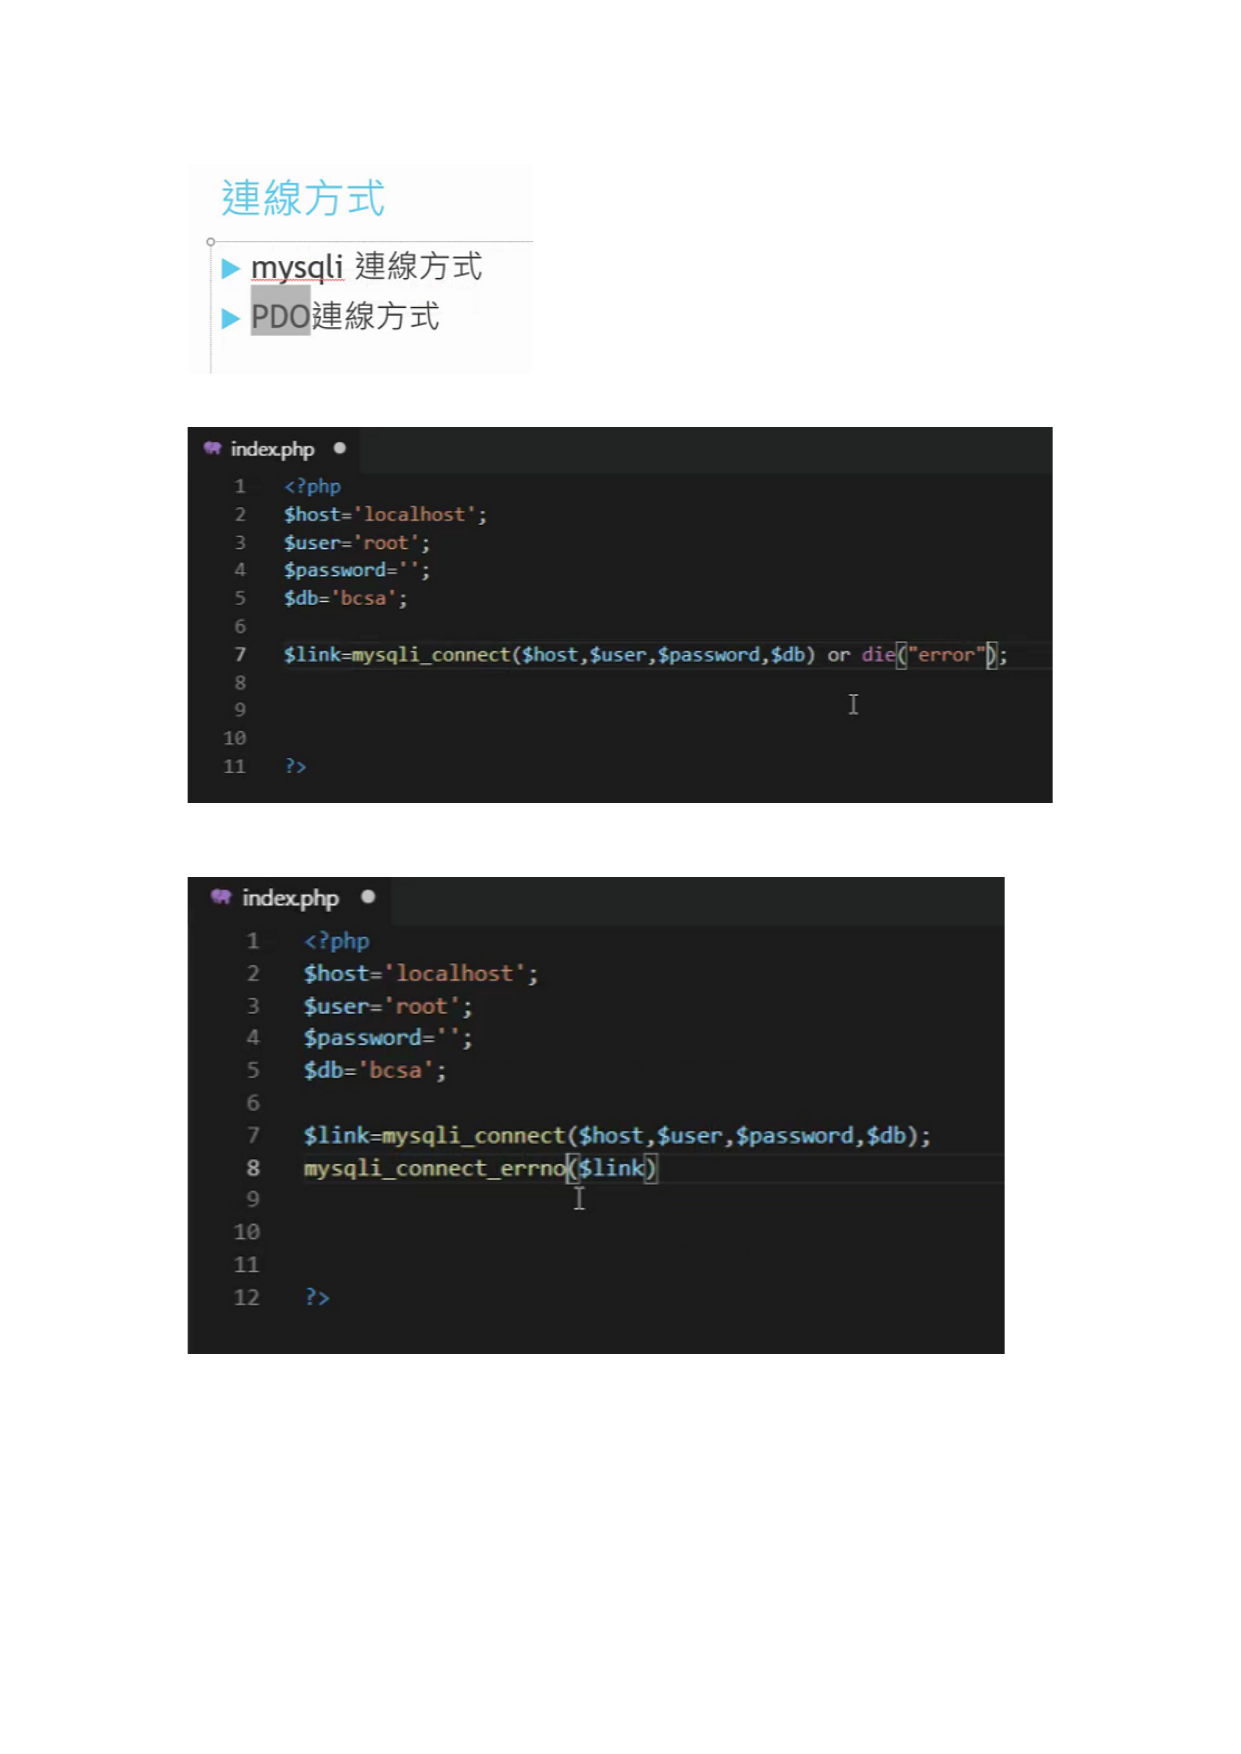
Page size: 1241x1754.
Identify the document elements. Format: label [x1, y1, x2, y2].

picture [187, 427, 1053, 803]
picture [187, 164, 534, 374]
picture [187, 877, 1005, 1354]
